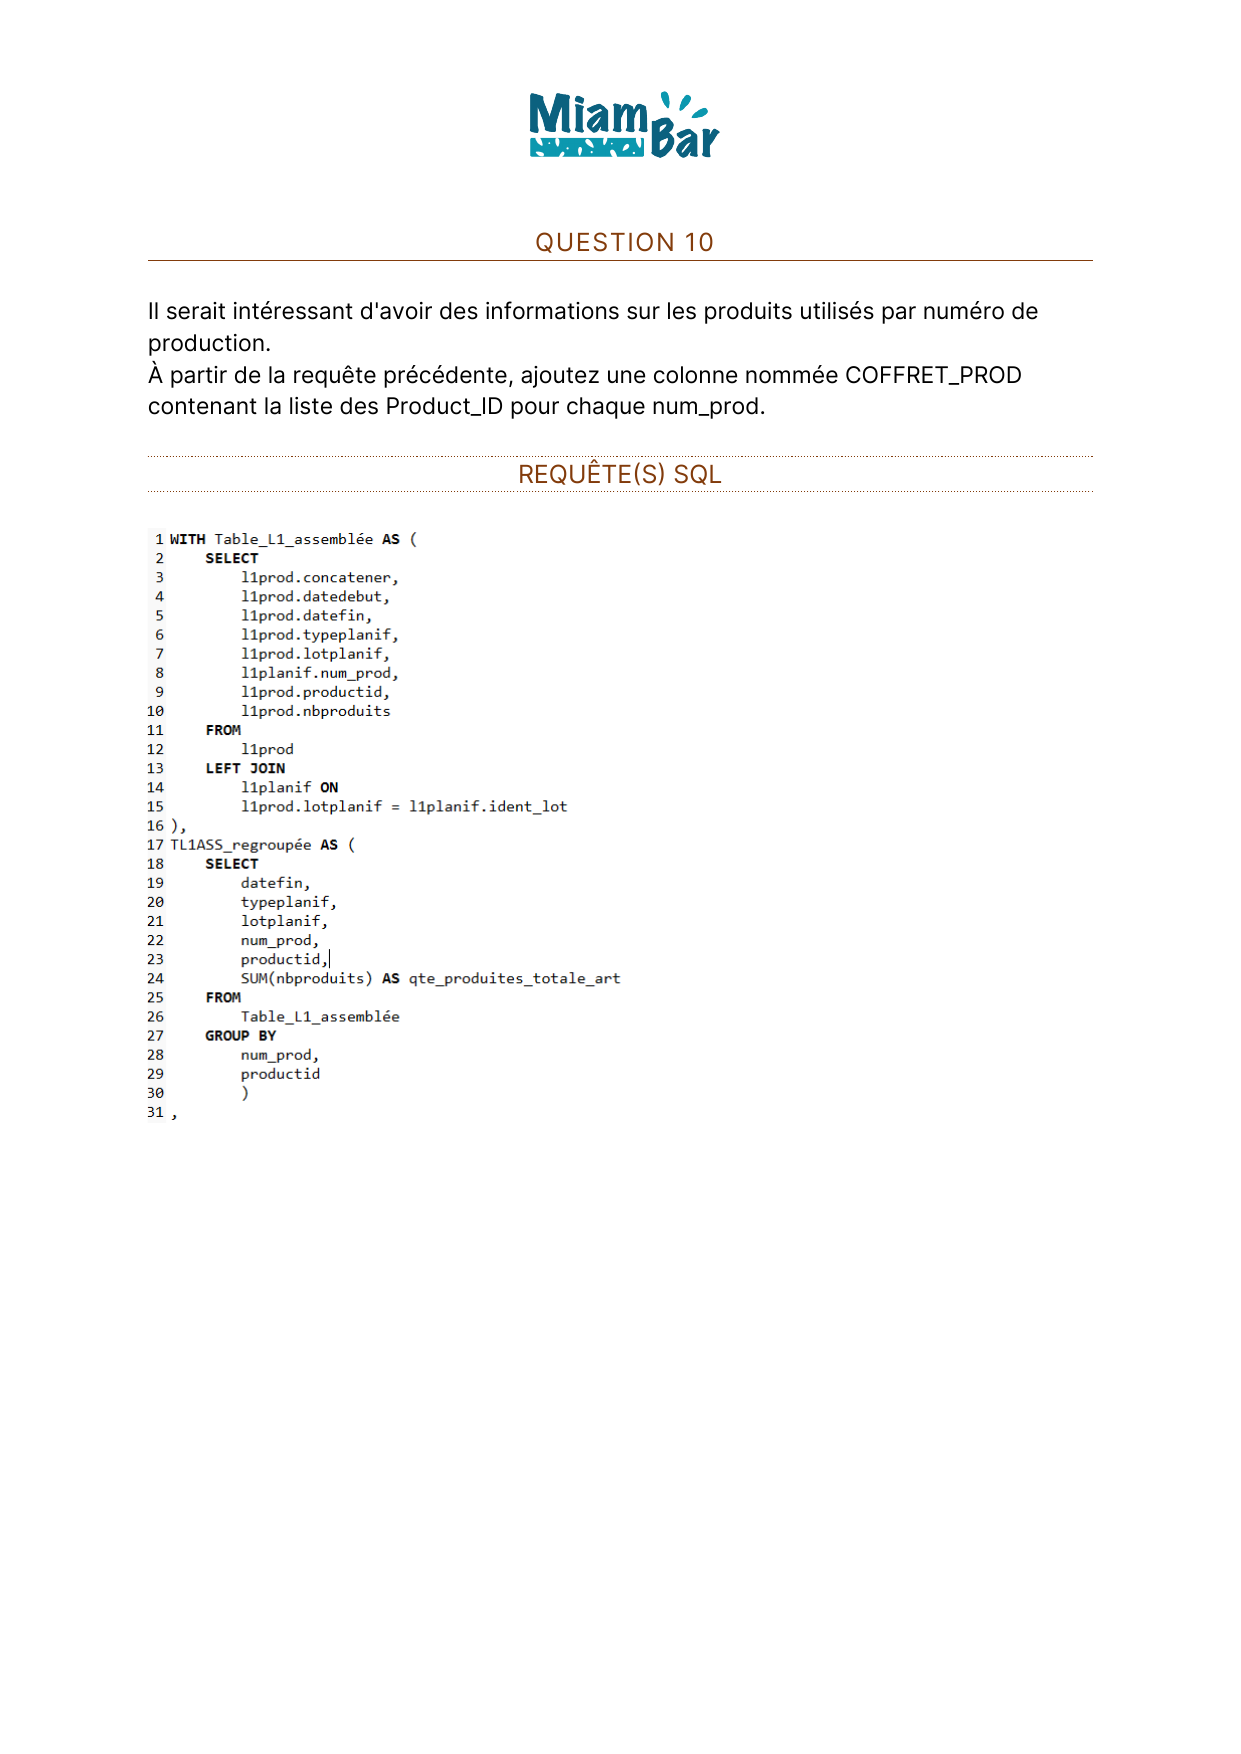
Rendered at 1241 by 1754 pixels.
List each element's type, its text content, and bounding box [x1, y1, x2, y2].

text Il serait intéressant d'avoir des informations sur les produits utilisés par numéro de production. [148, 297, 1093, 357]
picture [147, 528, 1093, 1123]
subtitle Requête(s) SQL [148, 456, 1093, 492]
subtitle Question 10 [148, 228, 1093, 260]
picture [513, 73, 728, 182]
text À partir de la requête précédente, ajoutez une colonne nommée COFFRET_PROD contenant la liste des Product_ID pour chaque num_prod. [148, 361, 1093, 420]
